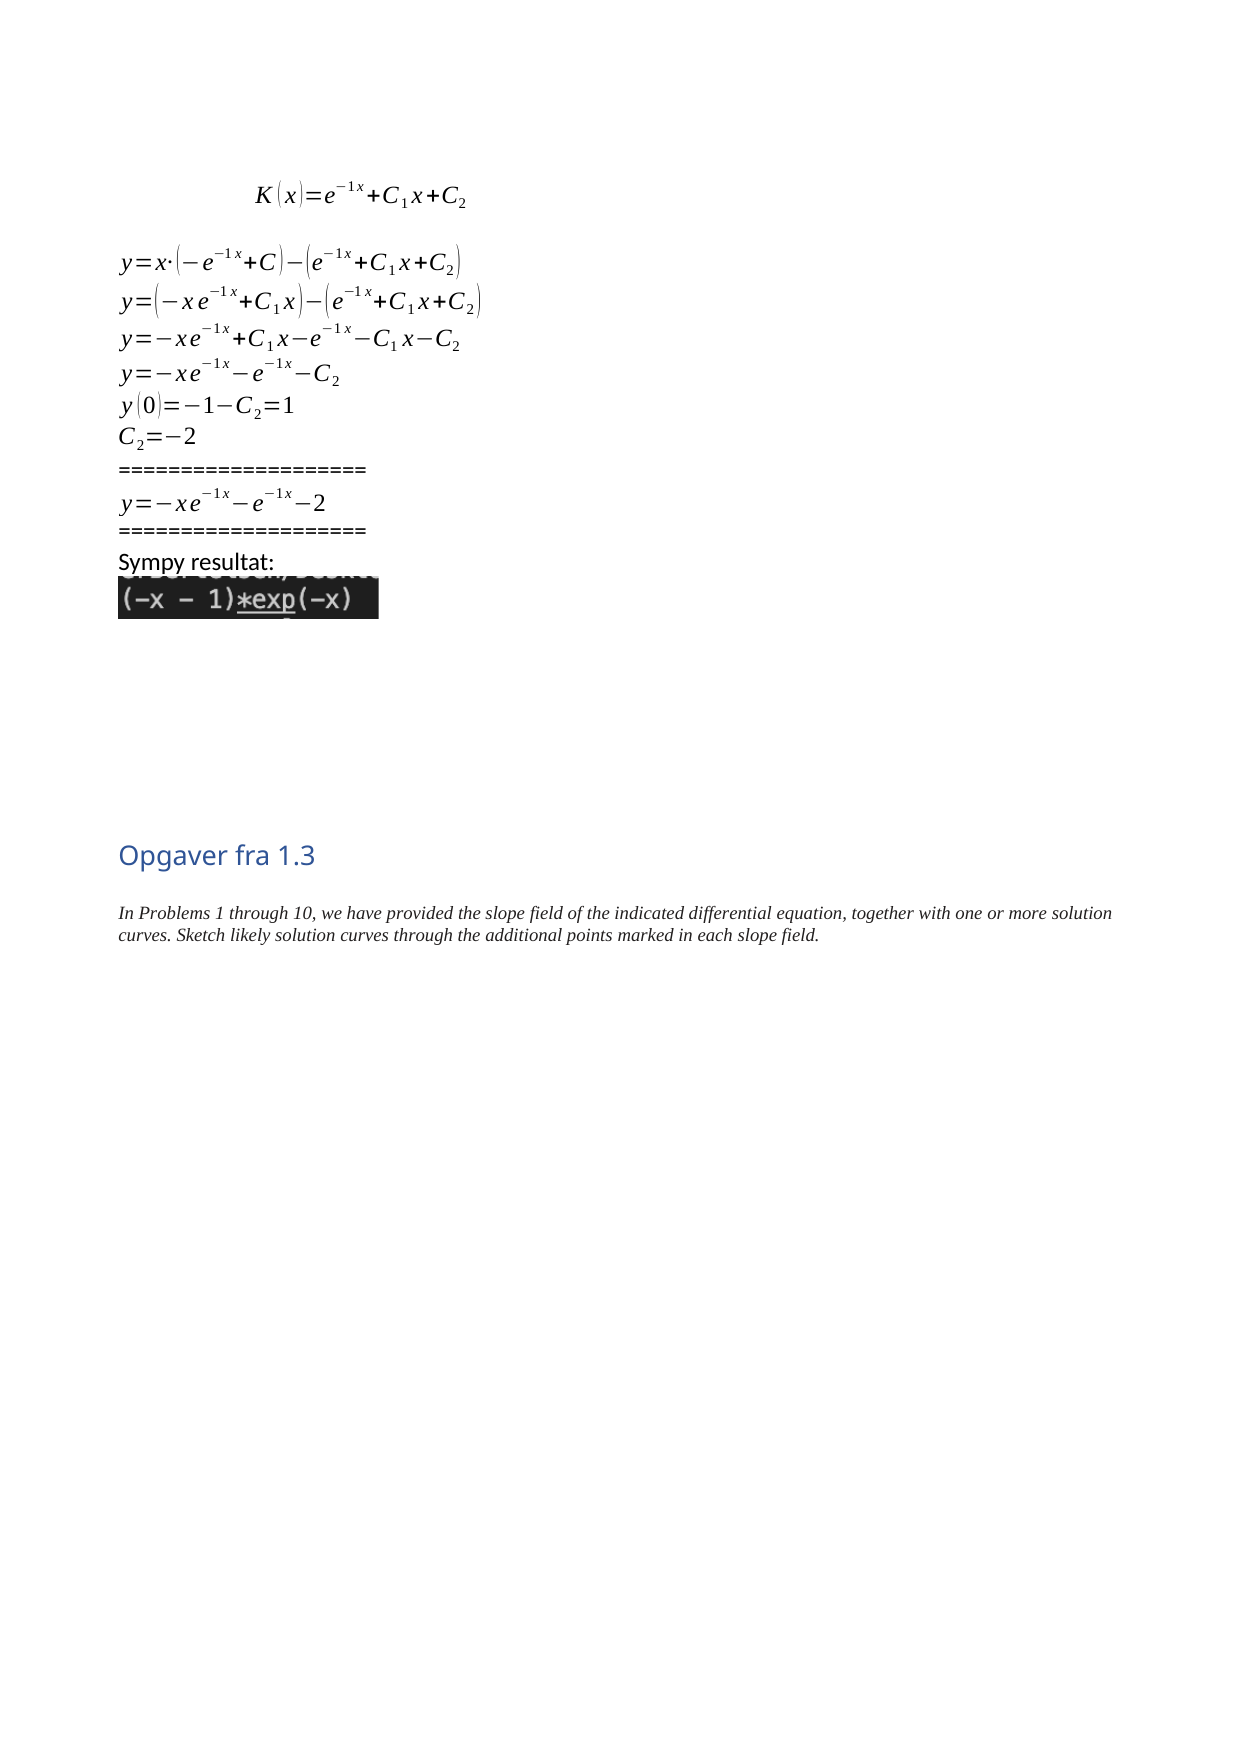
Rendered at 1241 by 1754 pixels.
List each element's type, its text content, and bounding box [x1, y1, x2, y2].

subtitle Opgaver fra 1.3 [118, 836, 1122, 873]
text Sympy resultat: [118, 546, 1122, 577]
text ==================== [118, 454, 1122, 484]
text ==================== [118, 516, 1122, 546]
picture [118, 576, 379, 619]
text In Problems 1 through 10, we have provided the slope field of the indicated differential equation, together with one or more solution curves. Sketch likely solution curves through the additional points marked in each slope field. [118, 902, 1122, 945]
